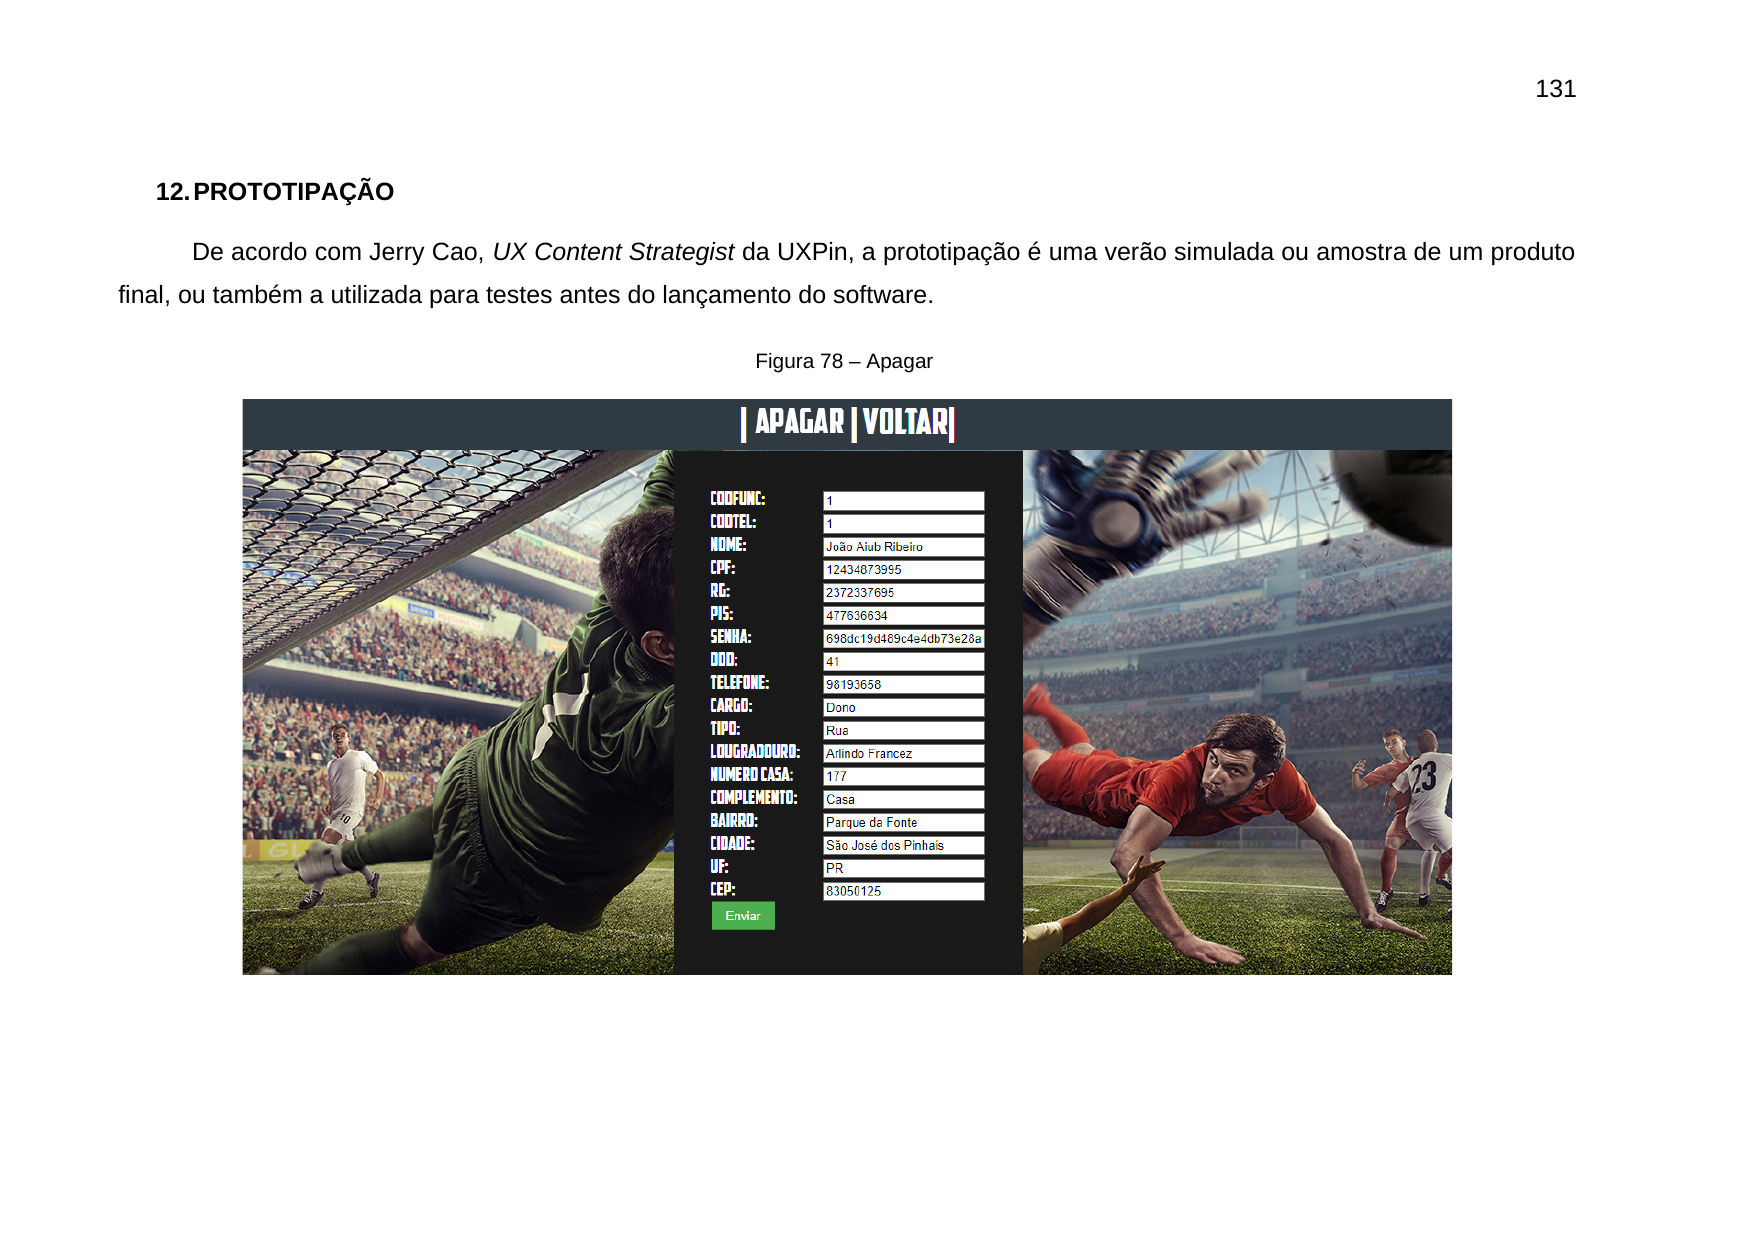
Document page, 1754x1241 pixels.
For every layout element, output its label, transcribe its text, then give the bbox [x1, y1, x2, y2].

picture [242, 399, 1453, 975]
text De acordo com Jerry Cao, UX Content Strategist da UXPin, a prototipação é uma verão simulada ou amostra de um produto final, ou também a utilizada para testes antes do lançamento do software. [118, 237, 1577, 309]
list PROTOTIPAÇÃO [156, 177, 1577, 206]
